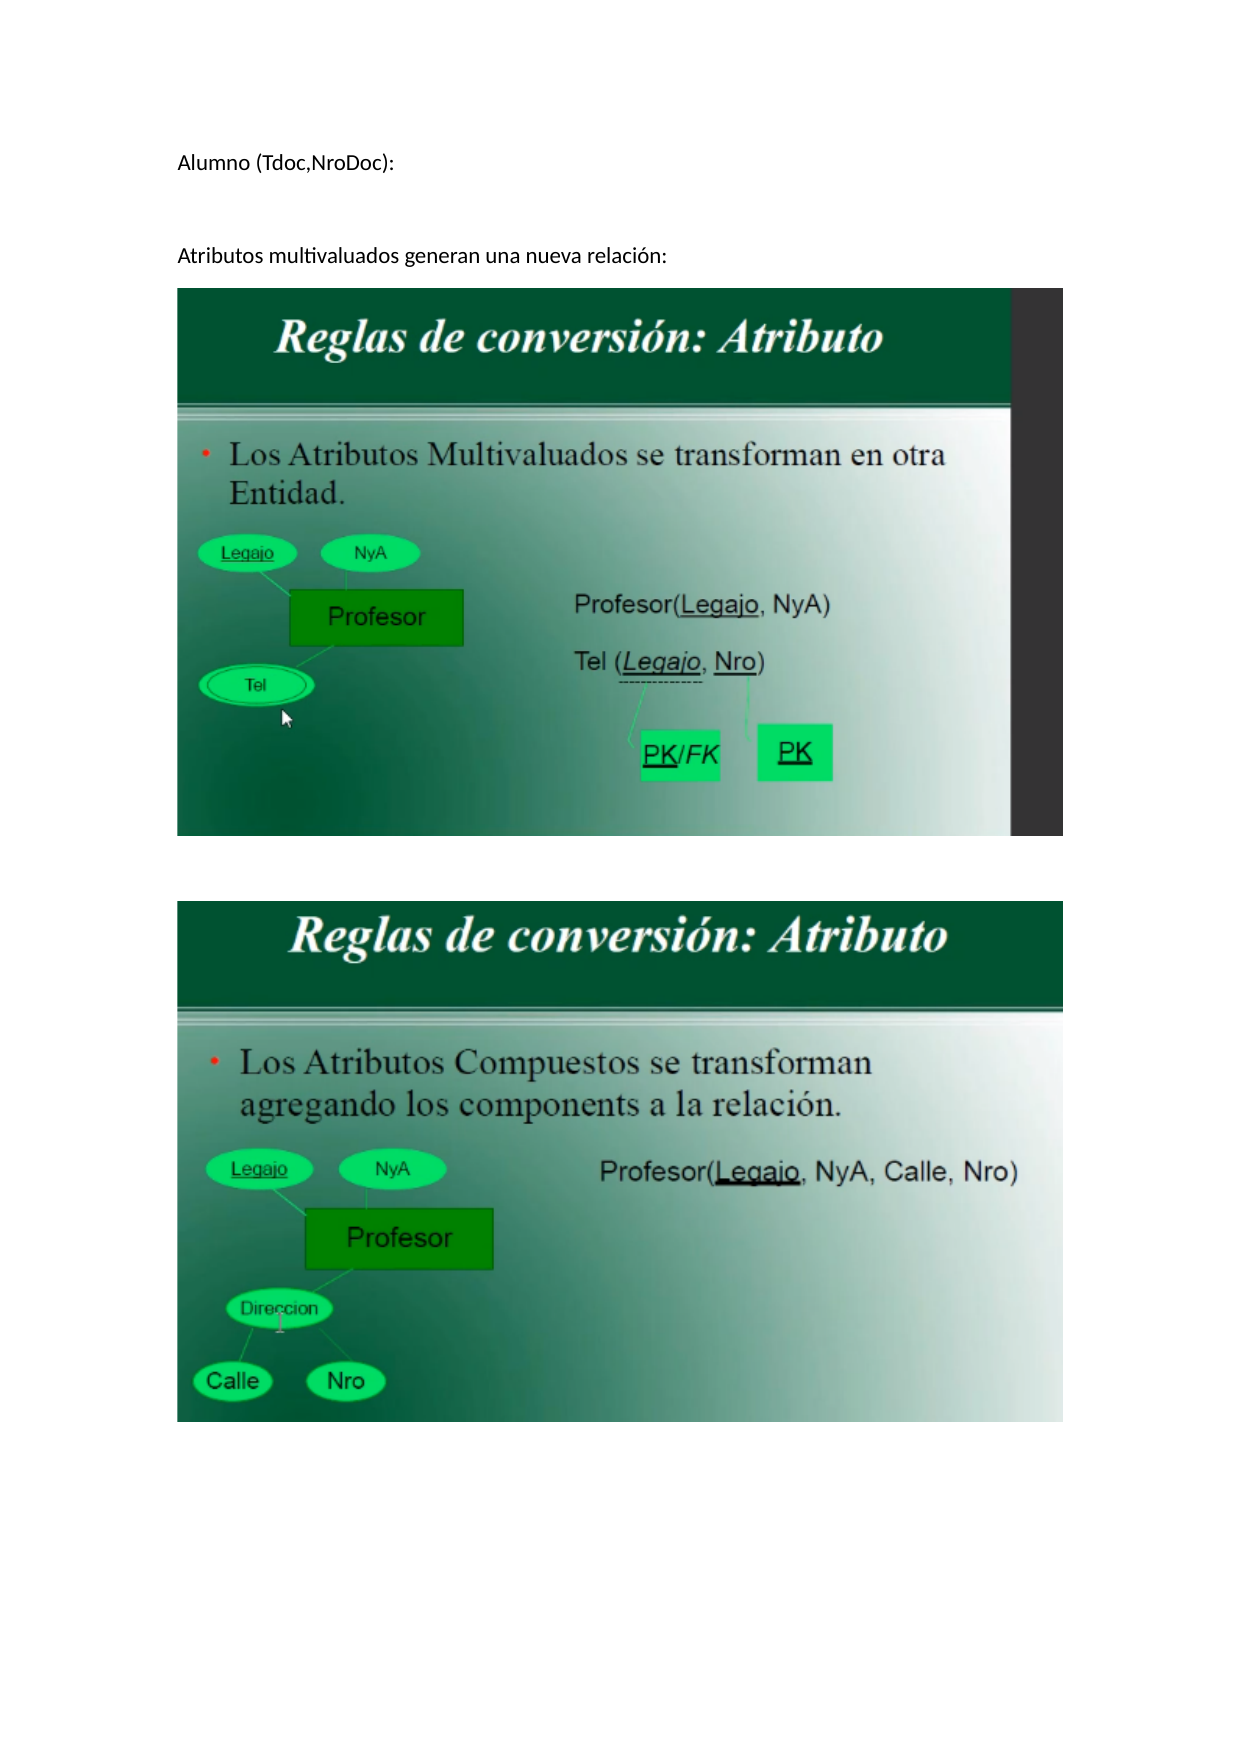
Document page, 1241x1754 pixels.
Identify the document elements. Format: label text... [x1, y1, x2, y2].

picture [177, 901, 1063, 1422]
text Atributos multivaluados generan una nueva relación: [177, 241, 1063, 269]
picture [177, 288, 1063, 836]
text Alumno (Tdoc,NroDoc): [177, 148, 1063, 176]
